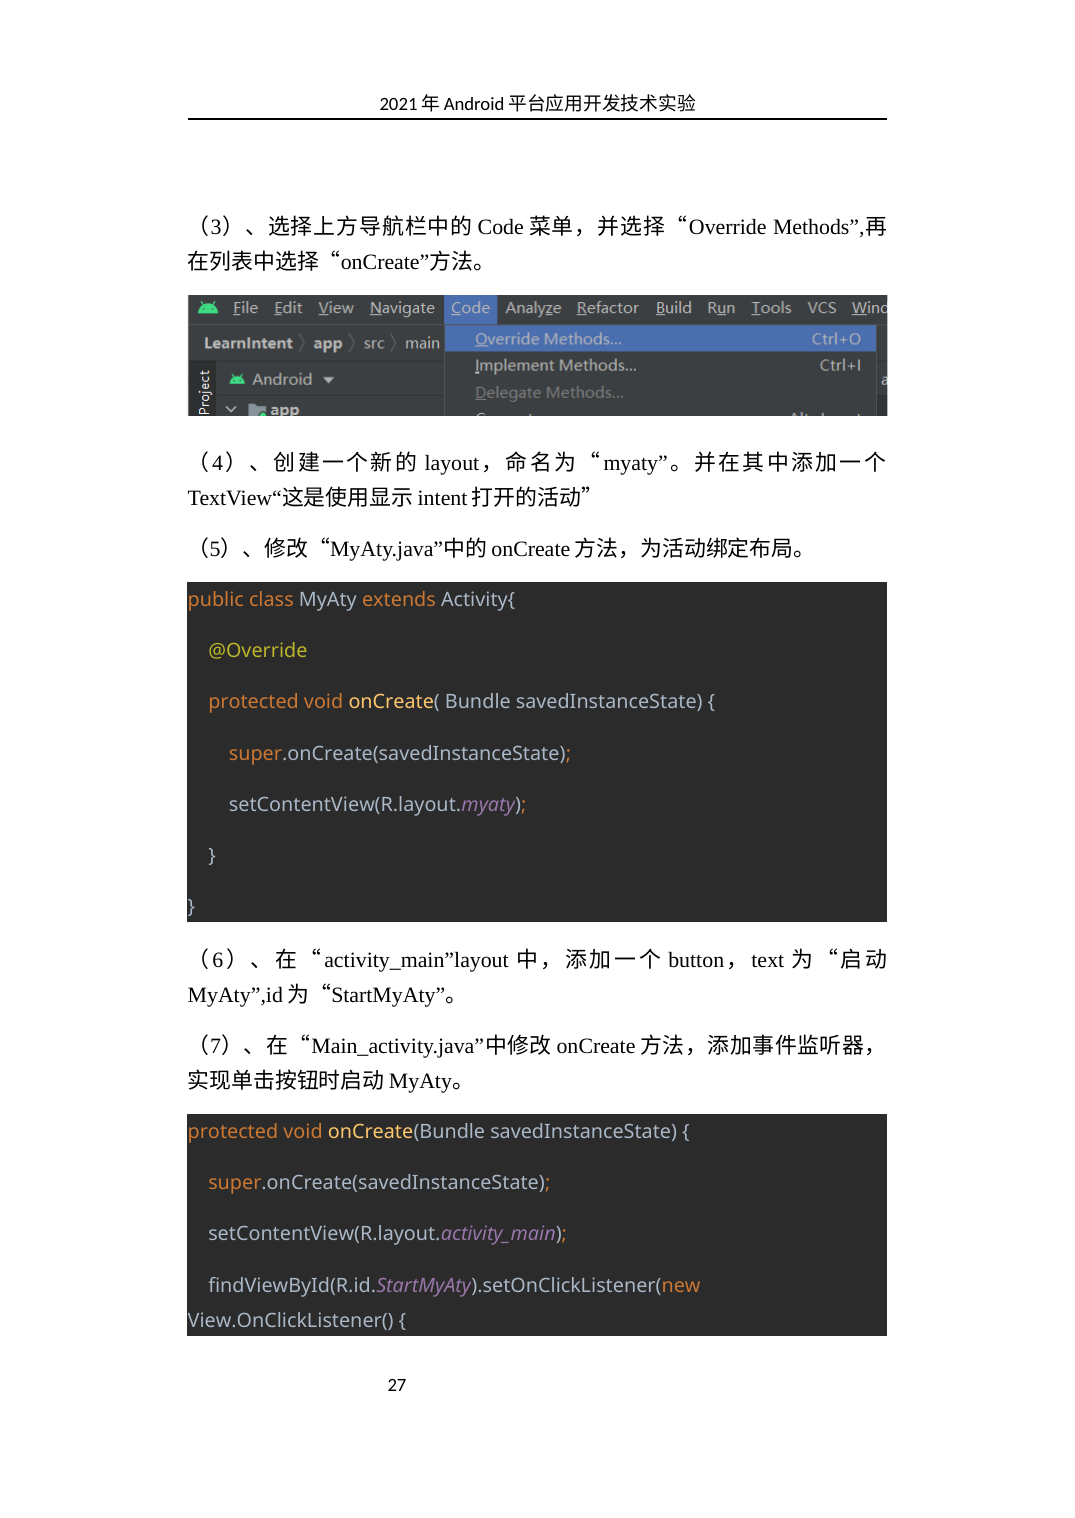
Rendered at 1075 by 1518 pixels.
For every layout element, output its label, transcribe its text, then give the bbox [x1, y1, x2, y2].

text } [187, 890, 887, 922]
picture [187, 295, 888, 416]
text setContentView(R.layout.activity_main); [187, 1217, 887, 1249]
text protected void onCreate( Bundle savedInstanceState) { [187, 685, 887, 717]
list （6）、在“activity_main”layout中，添加一个button，text为“启动MyAty”,id为“StartMyAty”。 [187, 941, 887, 1009]
text super.onCreate(savedInstanceState); [187, 1166, 887, 1198]
list （7）、在“Main_activity.java”中修改onCreate方法，添加事件监听器，实现单击按钮时启动MyAty。 [187, 1028, 887, 1095]
text } [187, 839, 887, 871]
list （5）、修改“MyAty.java”中的onCreate方法，为活动绑定布局。 [187, 531, 887, 563]
text setContentView(R.layout.myaty); [187, 787, 887, 820]
text public class MyAty extends Activity{ [187, 582, 887, 615]
text protected void onCreate(Bundle savedInstanceState) { [187, 1114, 887, 1147]
text findViewById(R.id.StartMyAty).setOnClickListener(new View.OnClickListener() { [187, 1268, 887, 1336]
text super.onCreate(savedInstanceState); [187, 736, 887, 769]
list （3）、选择上方导航栏中的Code菜单，并选择“Override Methods”,再在列表中选择“onCreate”方法。 [187, 209, 887, 276]
list （4）、创建一个新的layout，命名为“myaty”。并在其中添加一个TextView“这是使用显示intent打开的活动” [187, 444, 887, 512]
text @Override [187, 634, 887, 666]
